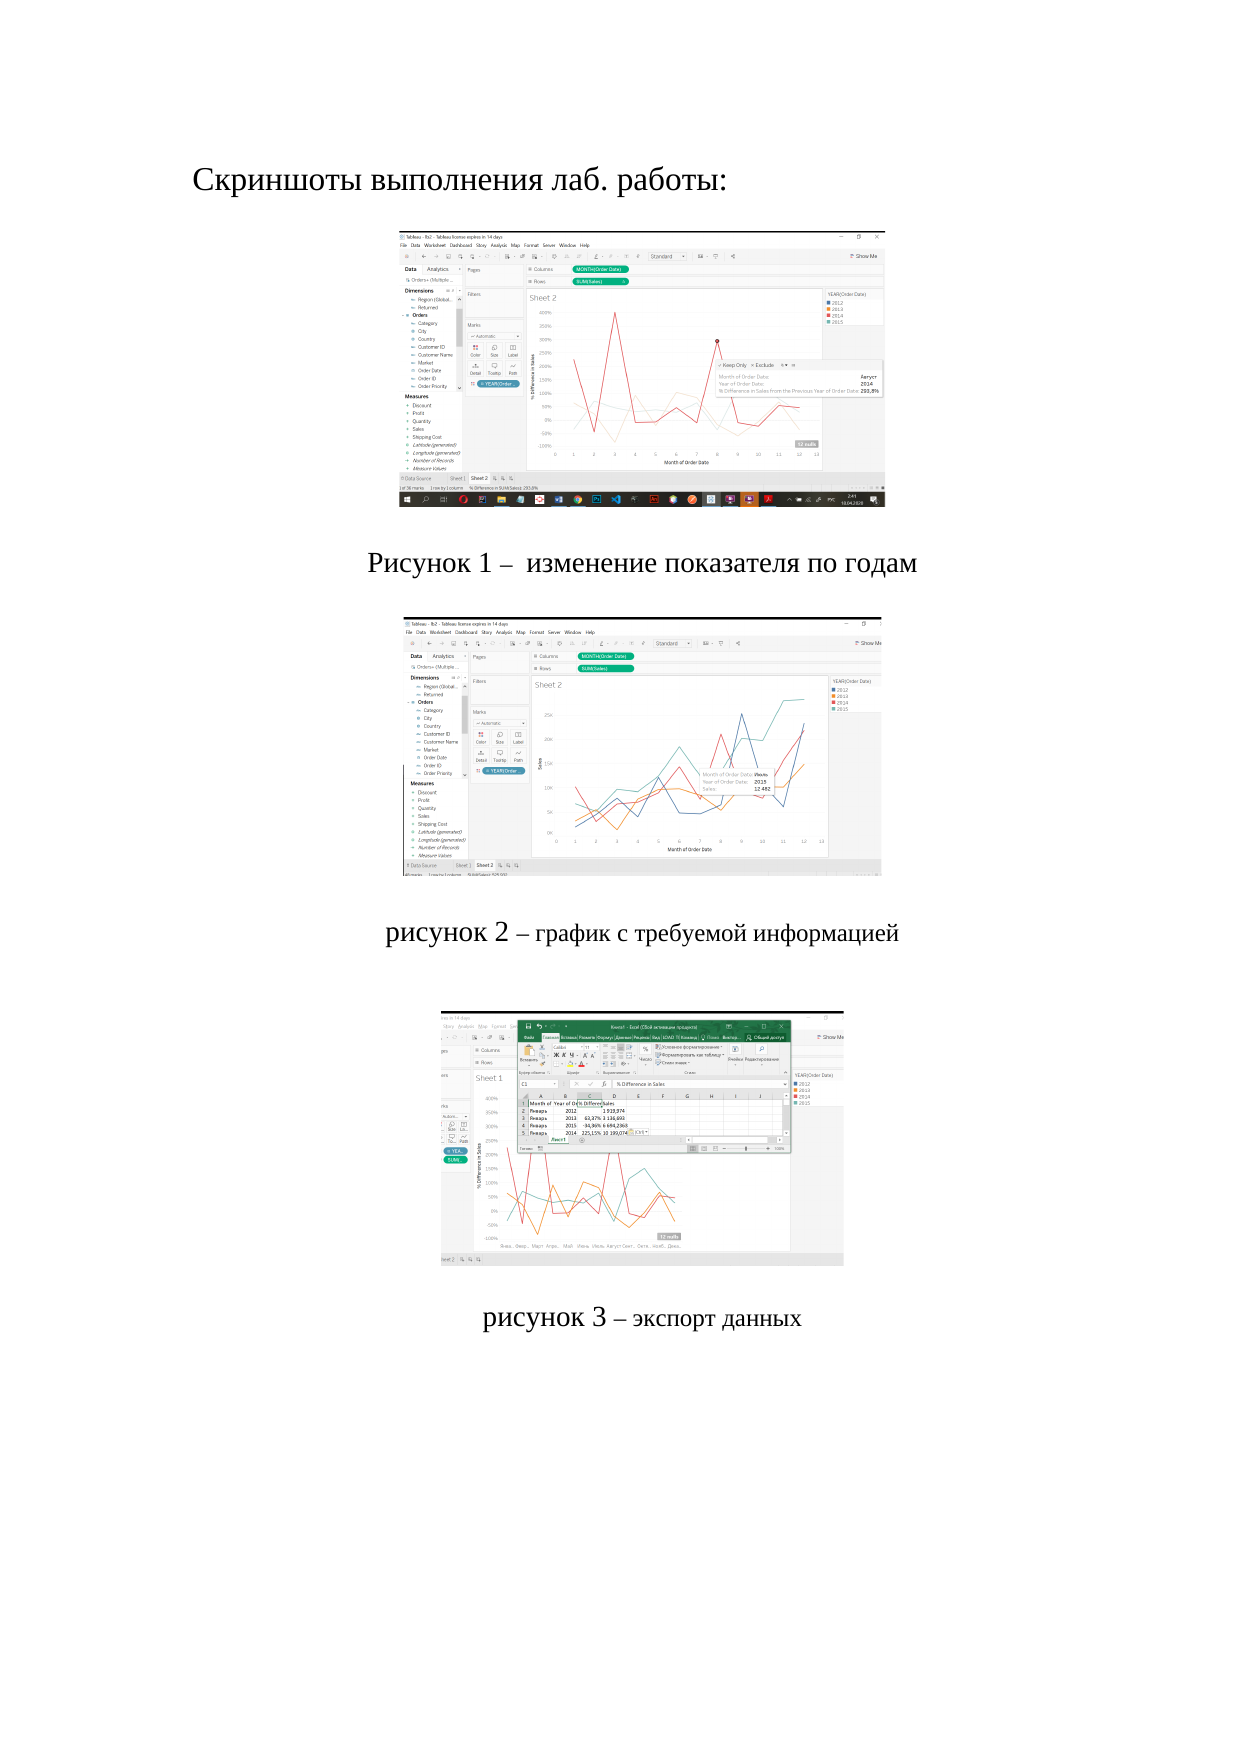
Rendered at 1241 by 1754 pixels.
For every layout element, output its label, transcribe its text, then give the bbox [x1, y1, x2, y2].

text Скриншоты выполнения лаб. работы: [133, 159, 1152, 198]
text рисунок 2 – график с требуемой информацией [133, 914, 1152, 948]
picture [403, 617, 882, 876]
text Рисунок 1 – изменение показателя по годам [133, 545, 1152, 579]
picture [399, 231, 886, 507]
picture [441, 1011, 844, 1266]
text рисунок 3 – экспорт данных [133, 1299, 1152, 1332]
